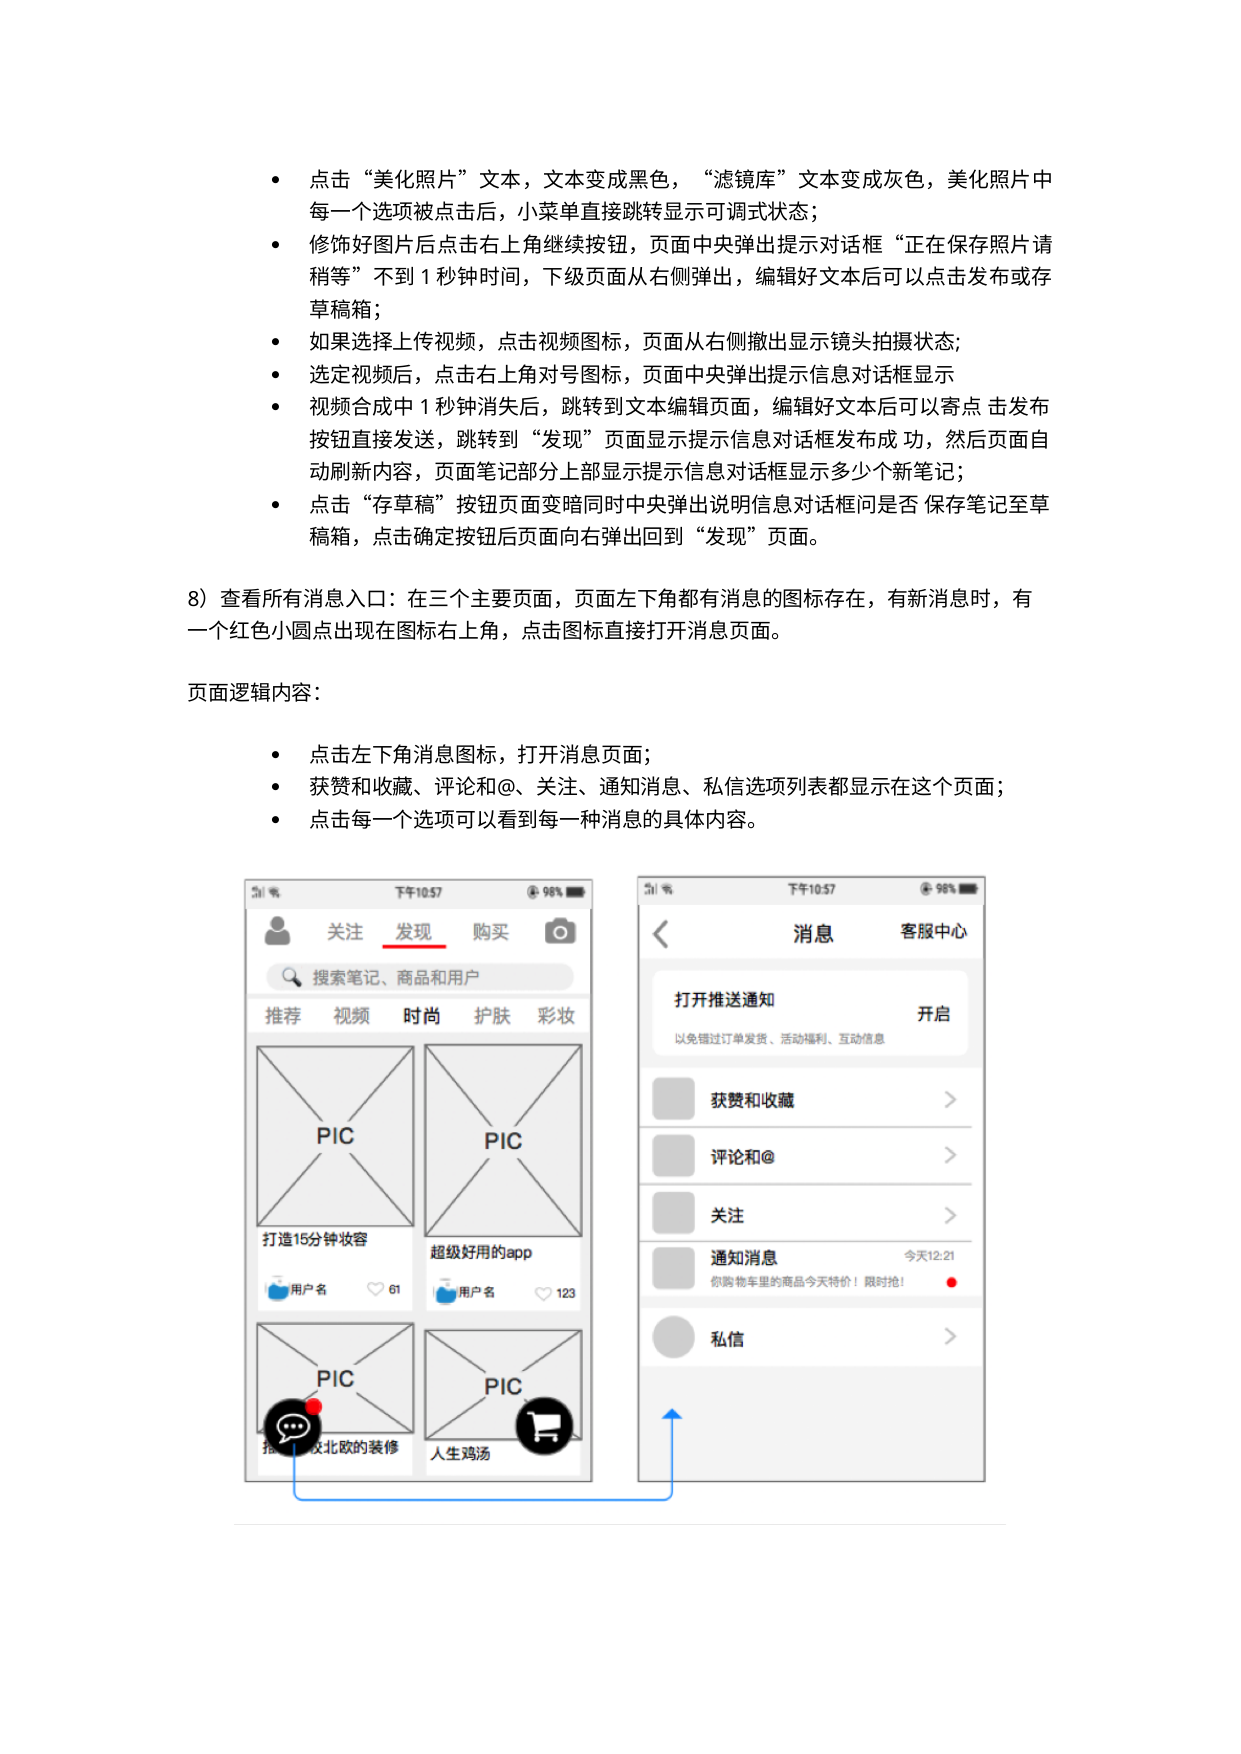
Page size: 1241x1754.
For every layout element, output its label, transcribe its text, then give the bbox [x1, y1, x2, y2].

list 如果选择上传视频，点击视频图标，⻚面从右侧撤出显示镜头拍摄状态; [272, 324, 1053, 357]
list 点击每一个选项可以看到每一种消息的具体内容。 [272, 802, 1053, 834]
list 获赞和收藏、评论和@、关注、通知消息、私信选项列表都显示在这个页面； [272, 769, 1053, 802]
list 视频合成中1秒钟消失后，跳转到文本编辑⻚面，编辑好文本后可以寄点 击发布按钮直接发送，跳转到“发现”⻚面显示提示信息对话框发布成 功，然后页面自动刷新内容，页面笔记部分上部显示提示信息对话框显示多少个新笔记； [272, 389, 1053, 487]
list 选定视频后，点击右上角对号图标，⻚面中央弹出提示信息对话框显示 [272, 357, 1053, 389]
text 页面逻辑内容： [187, 675, 1053, 708]
picture [233, 863, 1007, 1526]
list 点击左下角消息图标，打开消息页面； [272, 737, 1053, 769]
list 点击“美化照片”文本，文本变成黑色，“滤镜库”文本变成灰色，美化照片中每一个选项被点击后，小菜单直接跳转显示可调式状态； [272, 162, 1053, 227]
list 点击“存草稿”按钮⻚面变暗同时中央弹出说明信息对话框问是否 保存笔记至草稿箱，点击确定按钮后⻚面向右弹出回到“发现”⻚面。 [272, 487, 1053, 552]
list 修饰好图片后点击右上角继续按钮，页面中央弹出提示对话框“正在保存照片请稍等”不到1秒钟时间，下级页面从右侧弹出，编辑好文本后可以点击发布或存草稿箱； [272, 227, 1053, 324]
text 8）查看所有消息入口：在三个主要页面，页面左下角都有消息的图标存在，有新消息时，有一个红色小圆点出现在图标右上角，点击图标直接打开消息页面。 [187, 581, 1053, 646]
